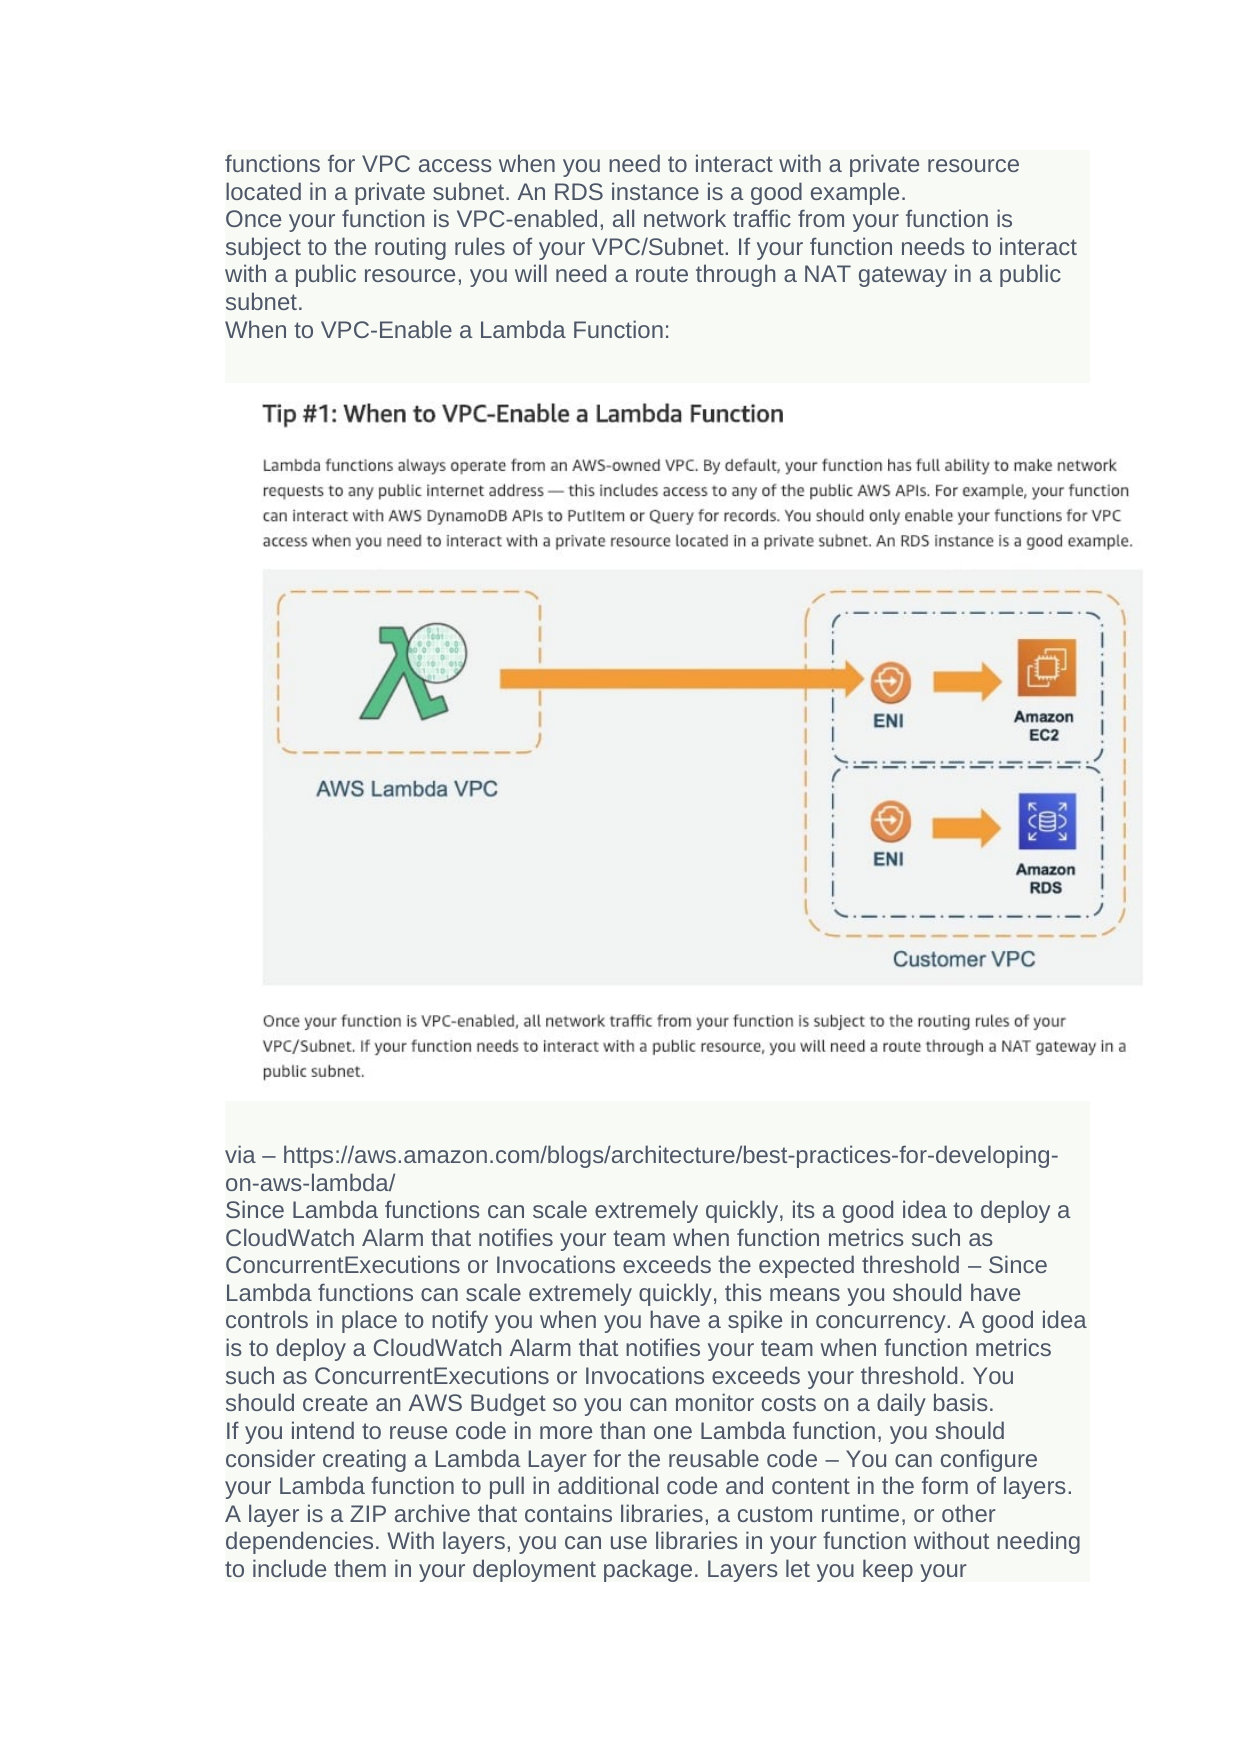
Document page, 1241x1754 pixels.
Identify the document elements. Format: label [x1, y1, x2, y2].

text [225, 1141, 1090, 1582]
picture [225, 383, 1166, 1101]
text [225, 150, 1090, 343]
